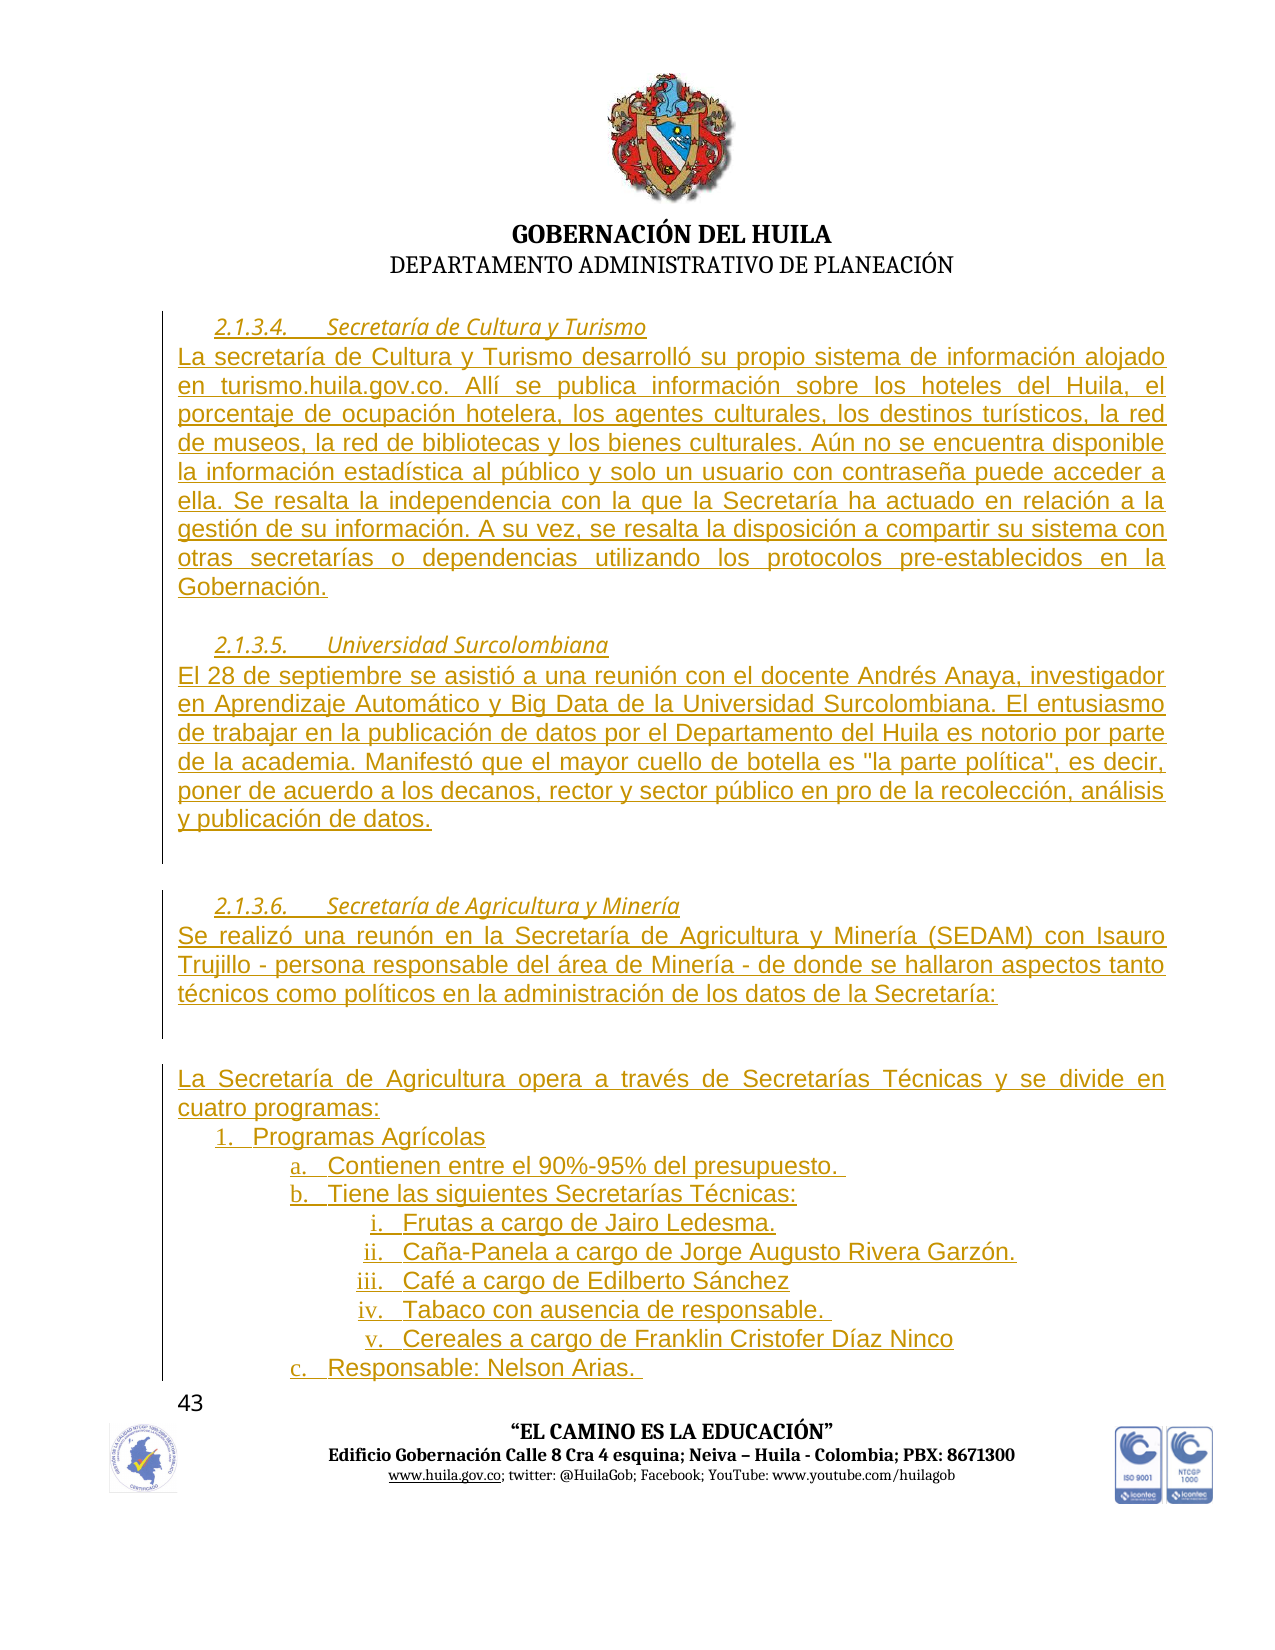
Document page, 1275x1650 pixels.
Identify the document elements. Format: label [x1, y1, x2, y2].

picture [1114, 1425, 1214, 1504]
picture [109, 1423, 178, 1493]
picture [607, 73, 737, 204]
